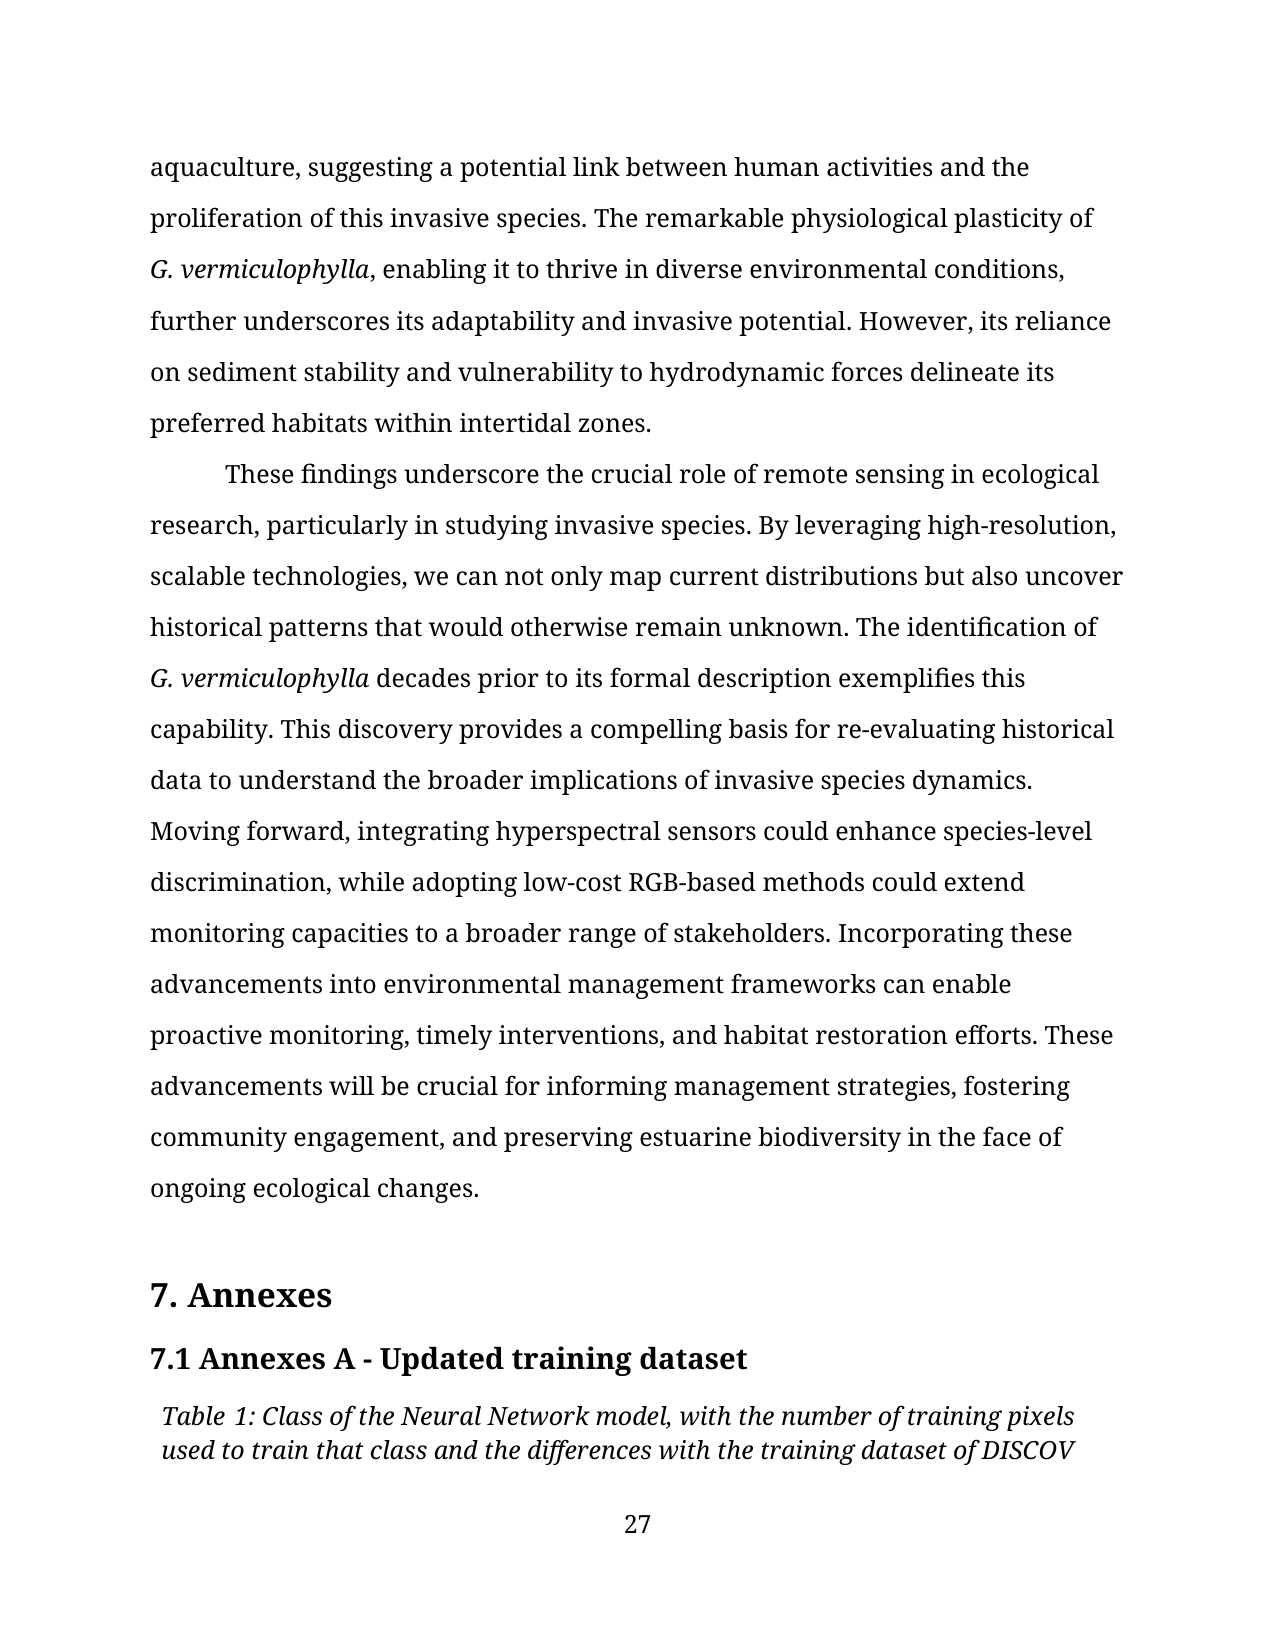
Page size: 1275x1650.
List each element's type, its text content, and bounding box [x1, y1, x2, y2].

text These findings underscore the crucial role of remote sensing in ecological research, particularly in studying invasive species. By leveraging high-resolution, scalable technologies, we can not only map current distributions but also uncover historical patterns that would otherwise remain unknown. The identification of G. vermiculophylla decades prior to its formal description exemplifies this capability. This discovery provides a compelling basis for re-evaluating historical data to understand the broader implications of invasive species dynamics. Moving forward, integrating hyperspectral sensors could enhance species-level discrimination, while adopting low-cost RGB-based methods could extend monitoring capacities to a broader range of stakeholders. Incorporating these advancements into environmental management frameworks can enable proactive monitoring, timely interventions, and habitat restoration efforts. These advancements will be crucial for informing management strategies, fostering community engagement, and preserving estuarine biodiversity in the face of ongoing ecological changes. [150, 456, 1125, 1205]
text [150, 150, 1125, 439]
subtitle 7.1 Annexes A - Updated training dataset [150, 1338, 1125, 1378]
subtitle 7. Annexes [150, 1272, 1125, 1317]
